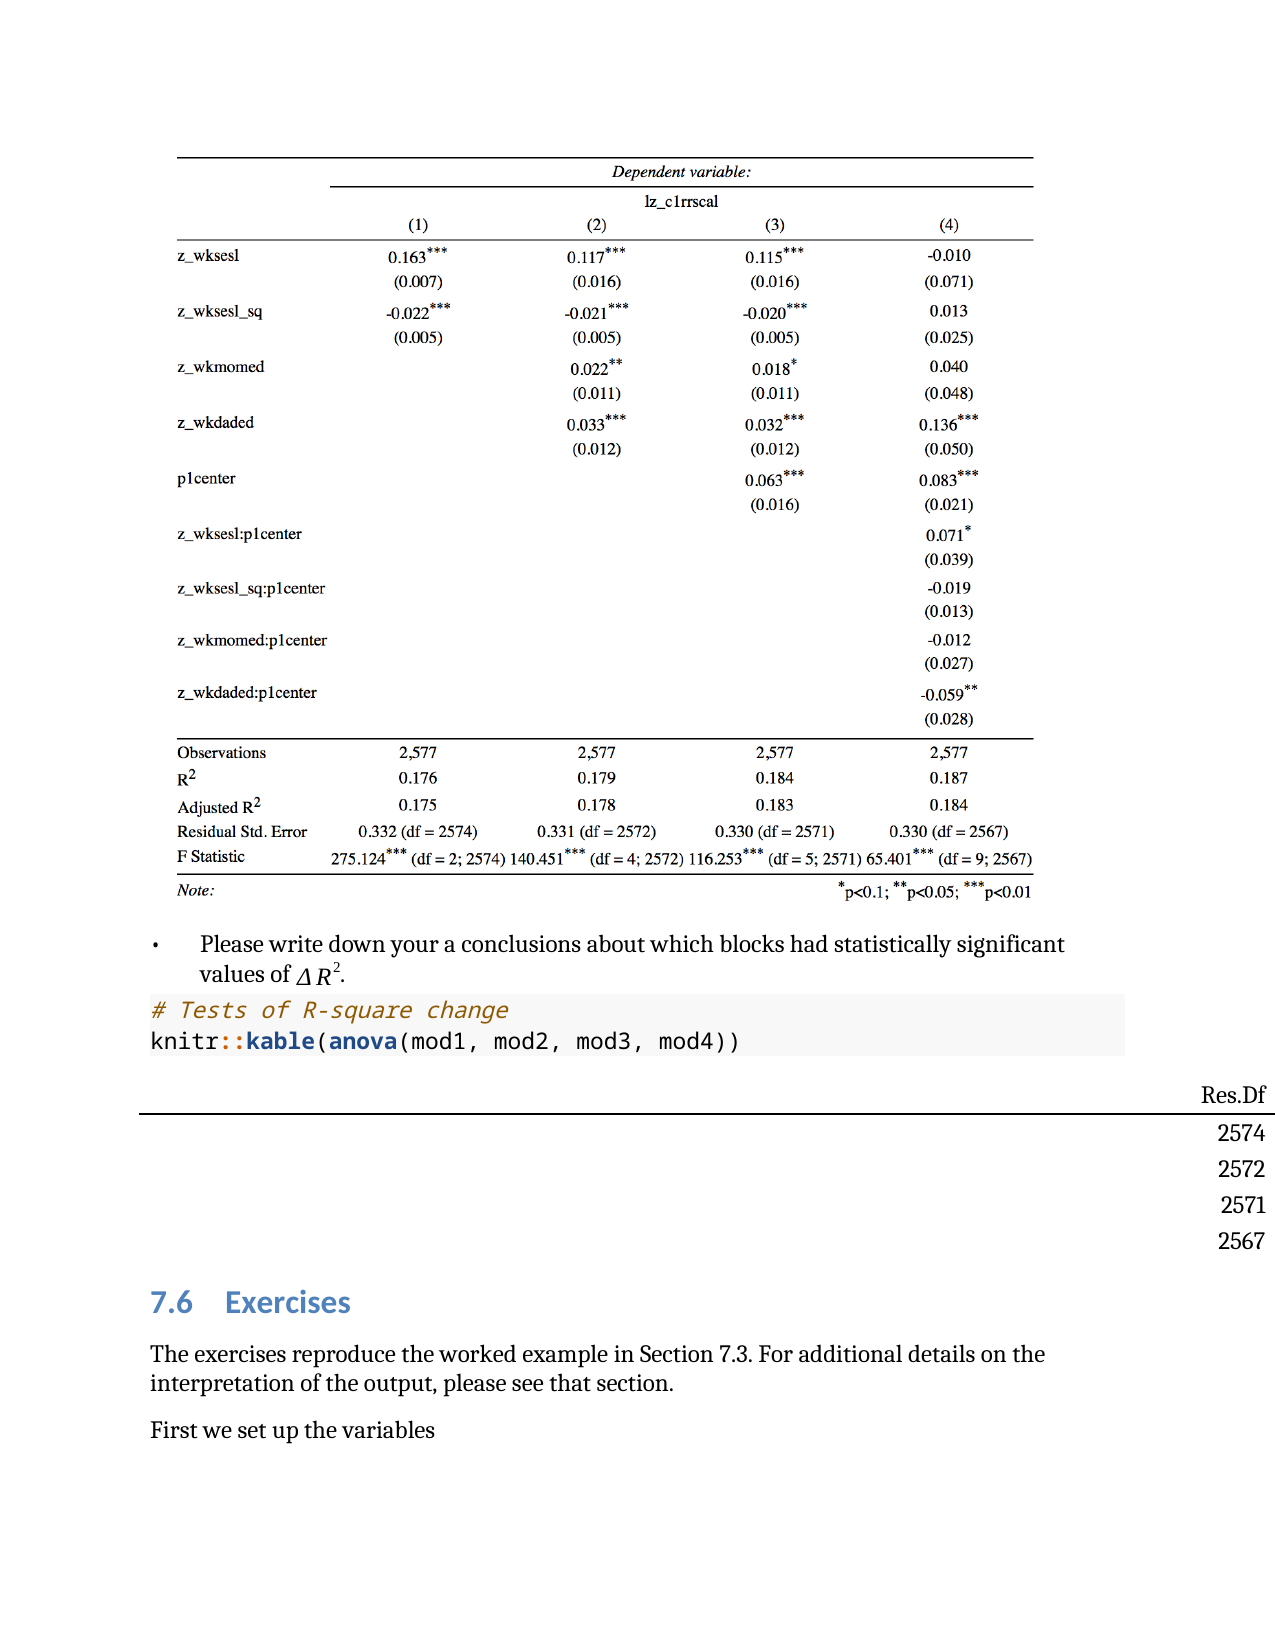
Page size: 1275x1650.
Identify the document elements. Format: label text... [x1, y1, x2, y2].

table_cell 2571 [139, 1187, 1275, 1223]
table_cell 2567 [139, 1224, 1275, 1260]
table_cell 2572 [139, 1151, 1275, 1187]
picture [168, 150, 1044, 912]
table_cell 2574 [139, 1115, 1275, 1151]
text # Tests of R-square change knitr::kable(anova(mod1, mod2, mod3, mod4)) [507, 994, 1125, 1056]
text The exercises reproduce the worked example in Section 7.3. For additional details on the interpretation of the output, please see that section. [150, 1340, 1125, 1398]
table_header Res.Df [139, 1077, 1275, 1113]
subtitle 7.6 Exercises [150, 1281, 1125, 1321]
list Please write down your a conclusions about which blocks had statistically significant values of . [150, 930, 1125, 990]
text First we set up the variables [150, 1416, 1125, 1445]
